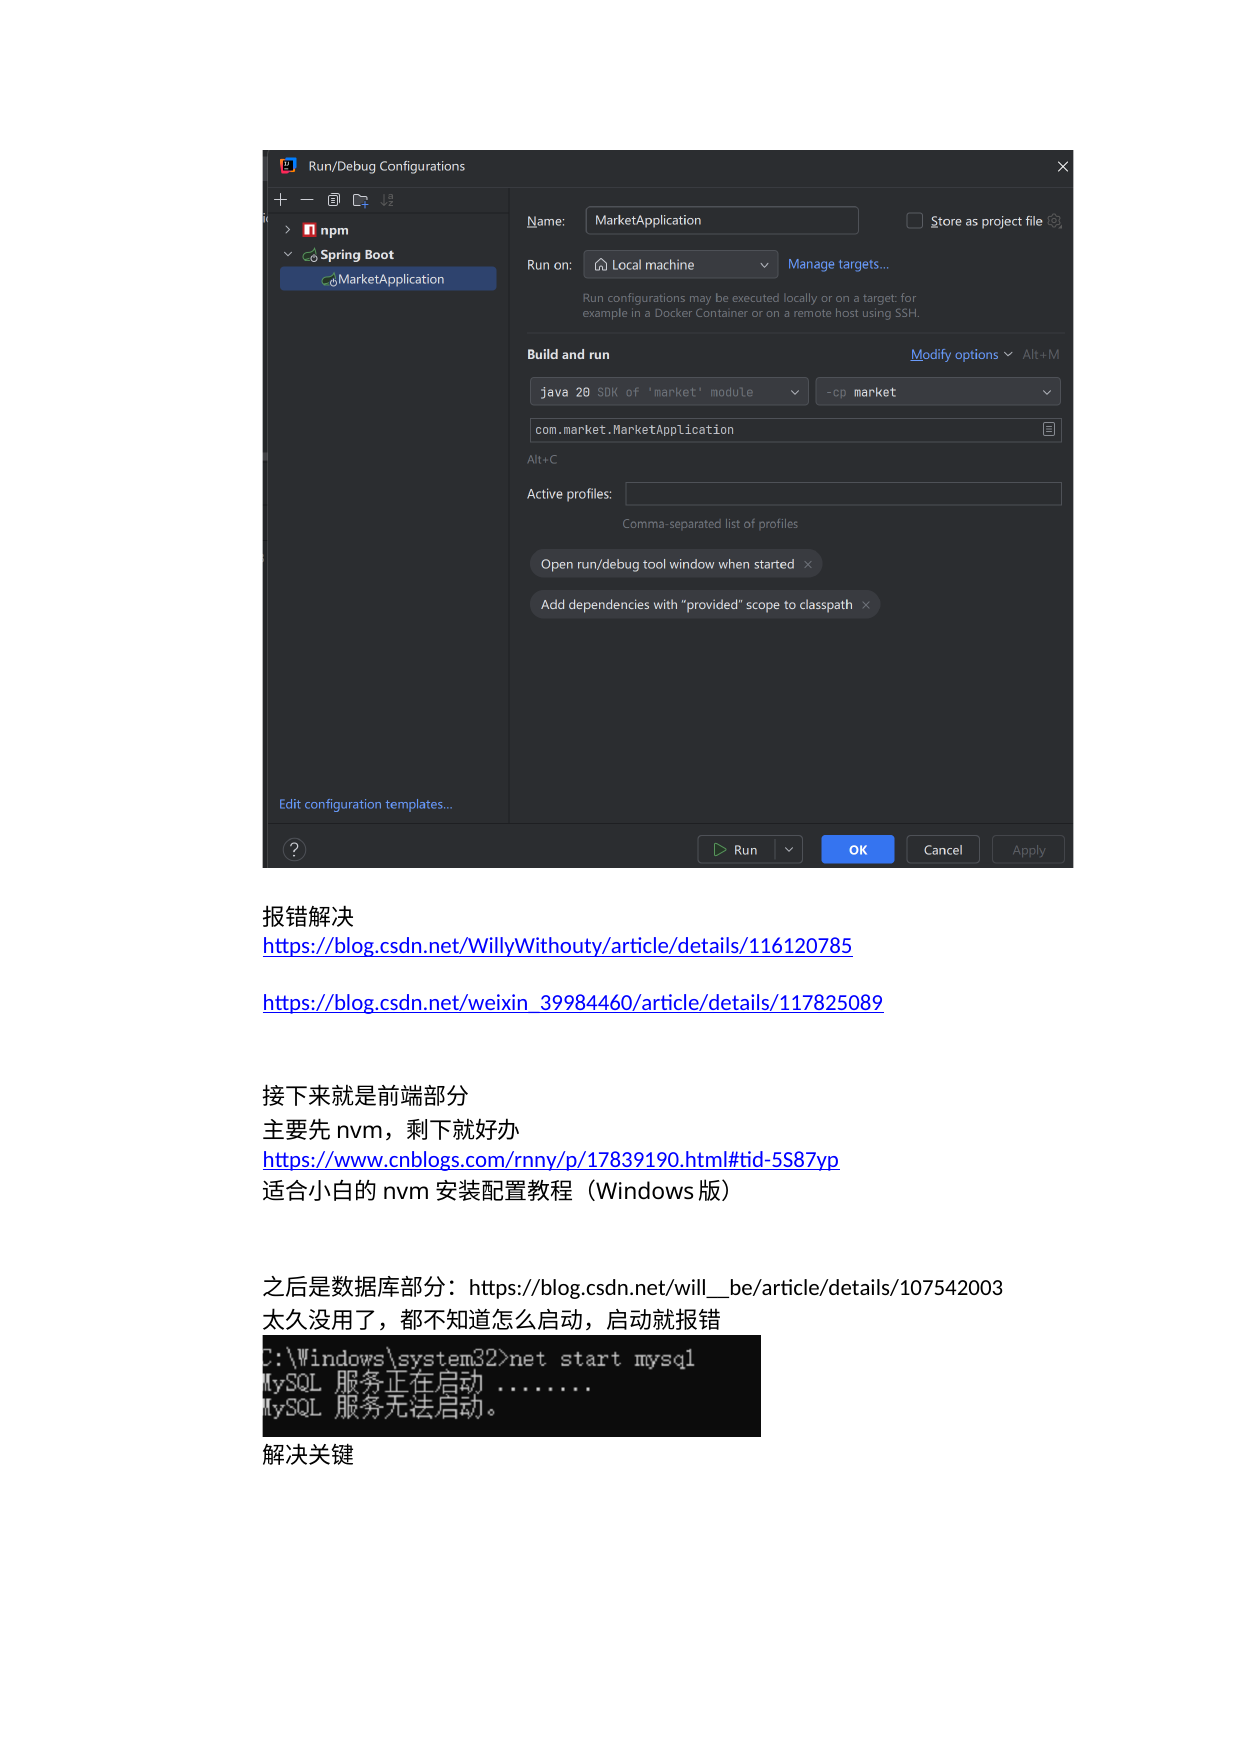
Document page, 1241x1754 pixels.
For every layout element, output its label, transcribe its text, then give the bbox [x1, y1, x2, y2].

text https://www.cnblogs.com/rnny/p/17839190.html#tid-5S87yp [262, 1145, 1053, 1173]
picture [262, 1335, 761, 1437]
text 报错解决 [262, 898, 1053, 932]
text 之后是数据库部分：https://blog.csdn.net/will__be/article/details/107542003 [262, 1269, 1053, 1302]
text 主要先nvm，剩下就好办 [262, 1111, 1053, 1145]
text https://blog.csdn.net/weixin_39984460/article/details/117825089 [262, 988, 1053, 1016]
text https://blog.csdn.net/WillyWithouty/article/details/116120785 [262, 932, 1053, 960]
picture [262, 150, 1074, 868]
text 太久没用了，都不知道怎么启动，启动就报错 [262, 1302, 1053, 1335]
text 解决关键 [262, 1437, 1053, 1470]
text 适合小白的 nvm 安装配置教程（Windows版） [262, 1173, 1053, 1206]
text 接下来就是前端部分 [262, 1078, 1053, 1111]
